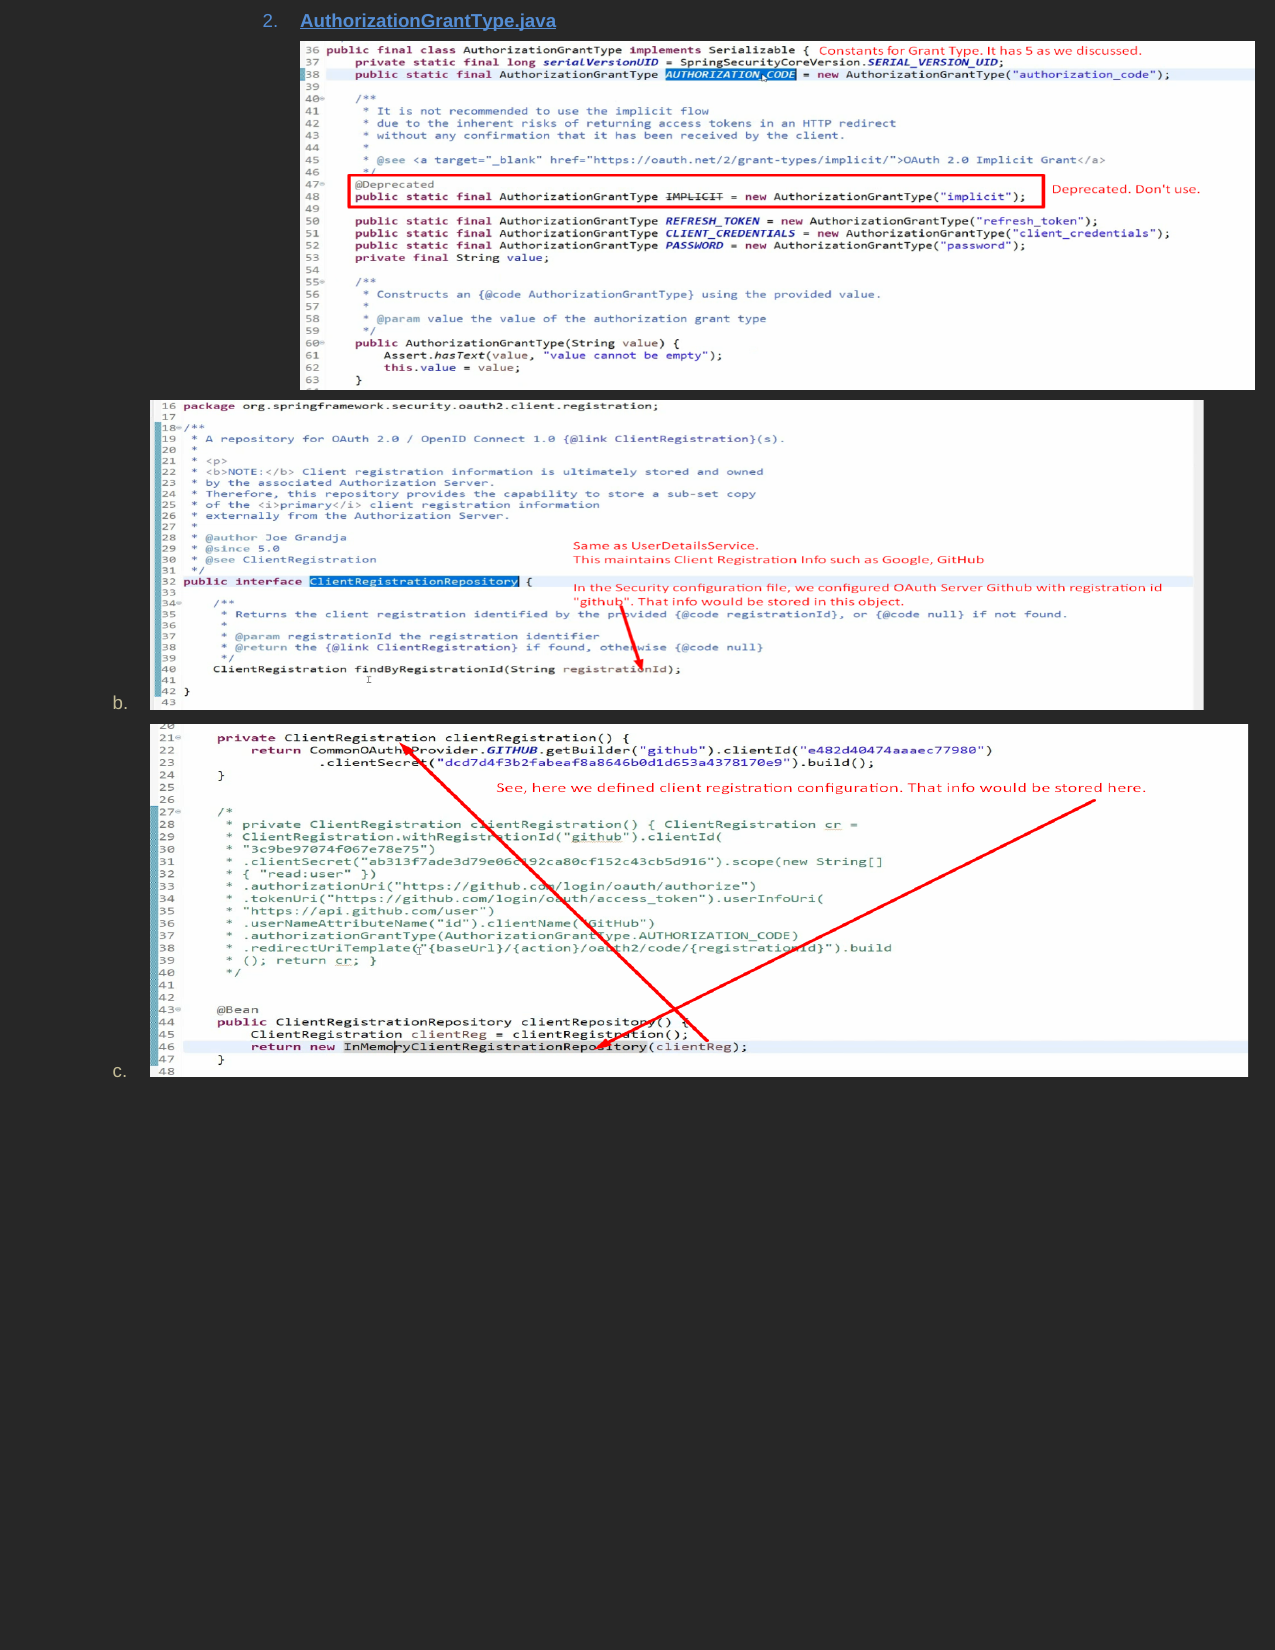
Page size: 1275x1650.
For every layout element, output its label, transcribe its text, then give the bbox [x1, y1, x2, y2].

picture [150, 724, 1249, 1077]
picture [150, 400, 1204, 710]
picture [300, 41, 1255, 390]
